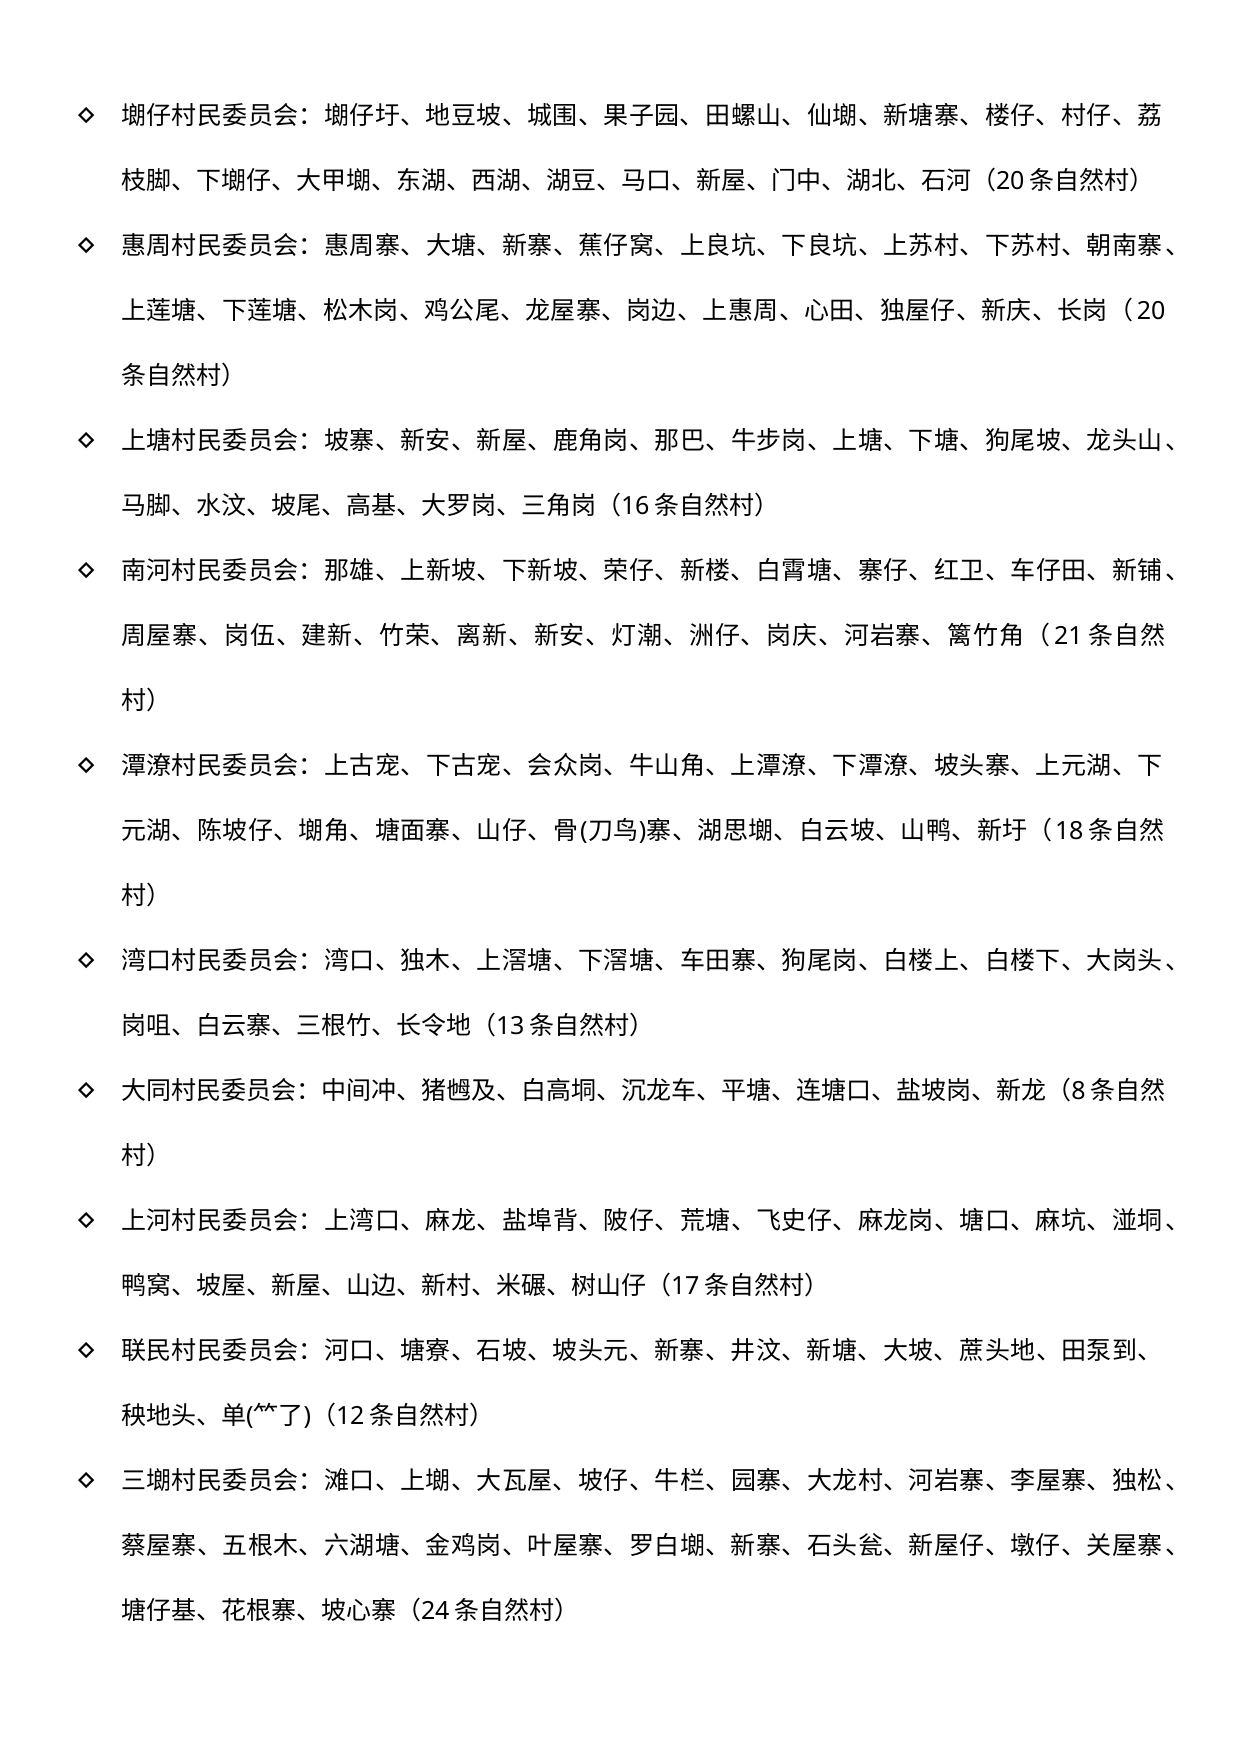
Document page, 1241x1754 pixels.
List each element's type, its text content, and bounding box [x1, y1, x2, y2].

list 潭潦村民委员会：上古宠、下古宠、会众岗、牛山角、上潭潦、下潭潦、坡头寨、上元湖、下元湖、陈坡仔、㙟角、塘面寨、山仔、骨(刀鸟)寨、湖思㙟、白云坡、山鸭、新圩（18条自然村） [75, 731, 1165, 926]
list 㙟仔村民委员会：㙟仔圩、地豆坡、城围、果子园、田螺山、仙㙟、新塘寨、楼仔、村仔、荔枝脚、下㙟仔、大甲㙟、东湖、西湖、湖豆、马口、新屋、门中、湖北、石河（20条自然村） [75, 81, 1165, 211]
list 联民村民委员会：河口、塘寮、石坡、坡头元、新寨、井汶、新塘、大坡、蔗头地、田泵到、秧地头、单(⺮了)（12条自然村） [75, 1316, 1165, 1446]
list 南河村民委员会：那雄、上新坡、下新坡、荣仔、新楼、白霄塘、寨仔、红卫、车仔田、新铺、周屋寨、岗伍、建新、竹荣、离新、新安、灯潮、洲仔、岗庆、河岩寨、篱竹角（21条自然村） [75, 536, 1165, 731]
list 惠周村民委员会：惠周寨、大塘、新寨、蕉仔窝、上良坑、下良坑、上苏村、下苏村、朝南寨、上莲塘、下莲塘、松木岗、鸡公尾、龙屋寨、岗边、上惠周、心田、独屋仔、新庆、长岗（20条自然村） [75, 211, 1165, 406]
list 上塘村民委员会：坡寨、新安、新屋、鹿角岗、那巴、牛步岗、上塘、下塘、狗尾坡、龙头山、马脚、水汶、坡尾、高基、大罗岗、三角岗（16条自然村） [75, 406, 1165, 536]
list 上河村民委员会：上湾口、麻龙、盐埠背、陂仔、荒塘、飞史仔、麻龙岗、塘口、麻坑、湴垌、鸭窝、坡屋、新屋、山边、新村、米碾、树山仔（17条自然村） [75, 1186, 1165, 1316]
list 大同村民委员会：中间冲、猪乸及、白高垌、沉龙车、平塘、连塘口、盐坡岗、新龙（8条自然村） [75, 1056, 1165, 1186]
list 湾口村民委员会：湾口、独木、上滘塘、下滘塘、车田寨、狗尾岗、白楼上、白楼下、大岗头、岗咀、白云寨、三根竹、长令地（13条自然村） [75, 926, 1165, 1056]
list 三㙟村民委员会：滩口、上㙟、大瓦屋、坡仔、牛栏、园寨、大龙村、河岩寨、李屋寨、独松、蔡屋寨、五根木、六湖塘、金鸡岗、叶屋寨、罗白㙟、新寨、石头瓮、新屋仔、墩仔、关屋寨、塘仔基、花根寨、坡心寨（24条自然村） [75, 1446, 1165, 1641]
